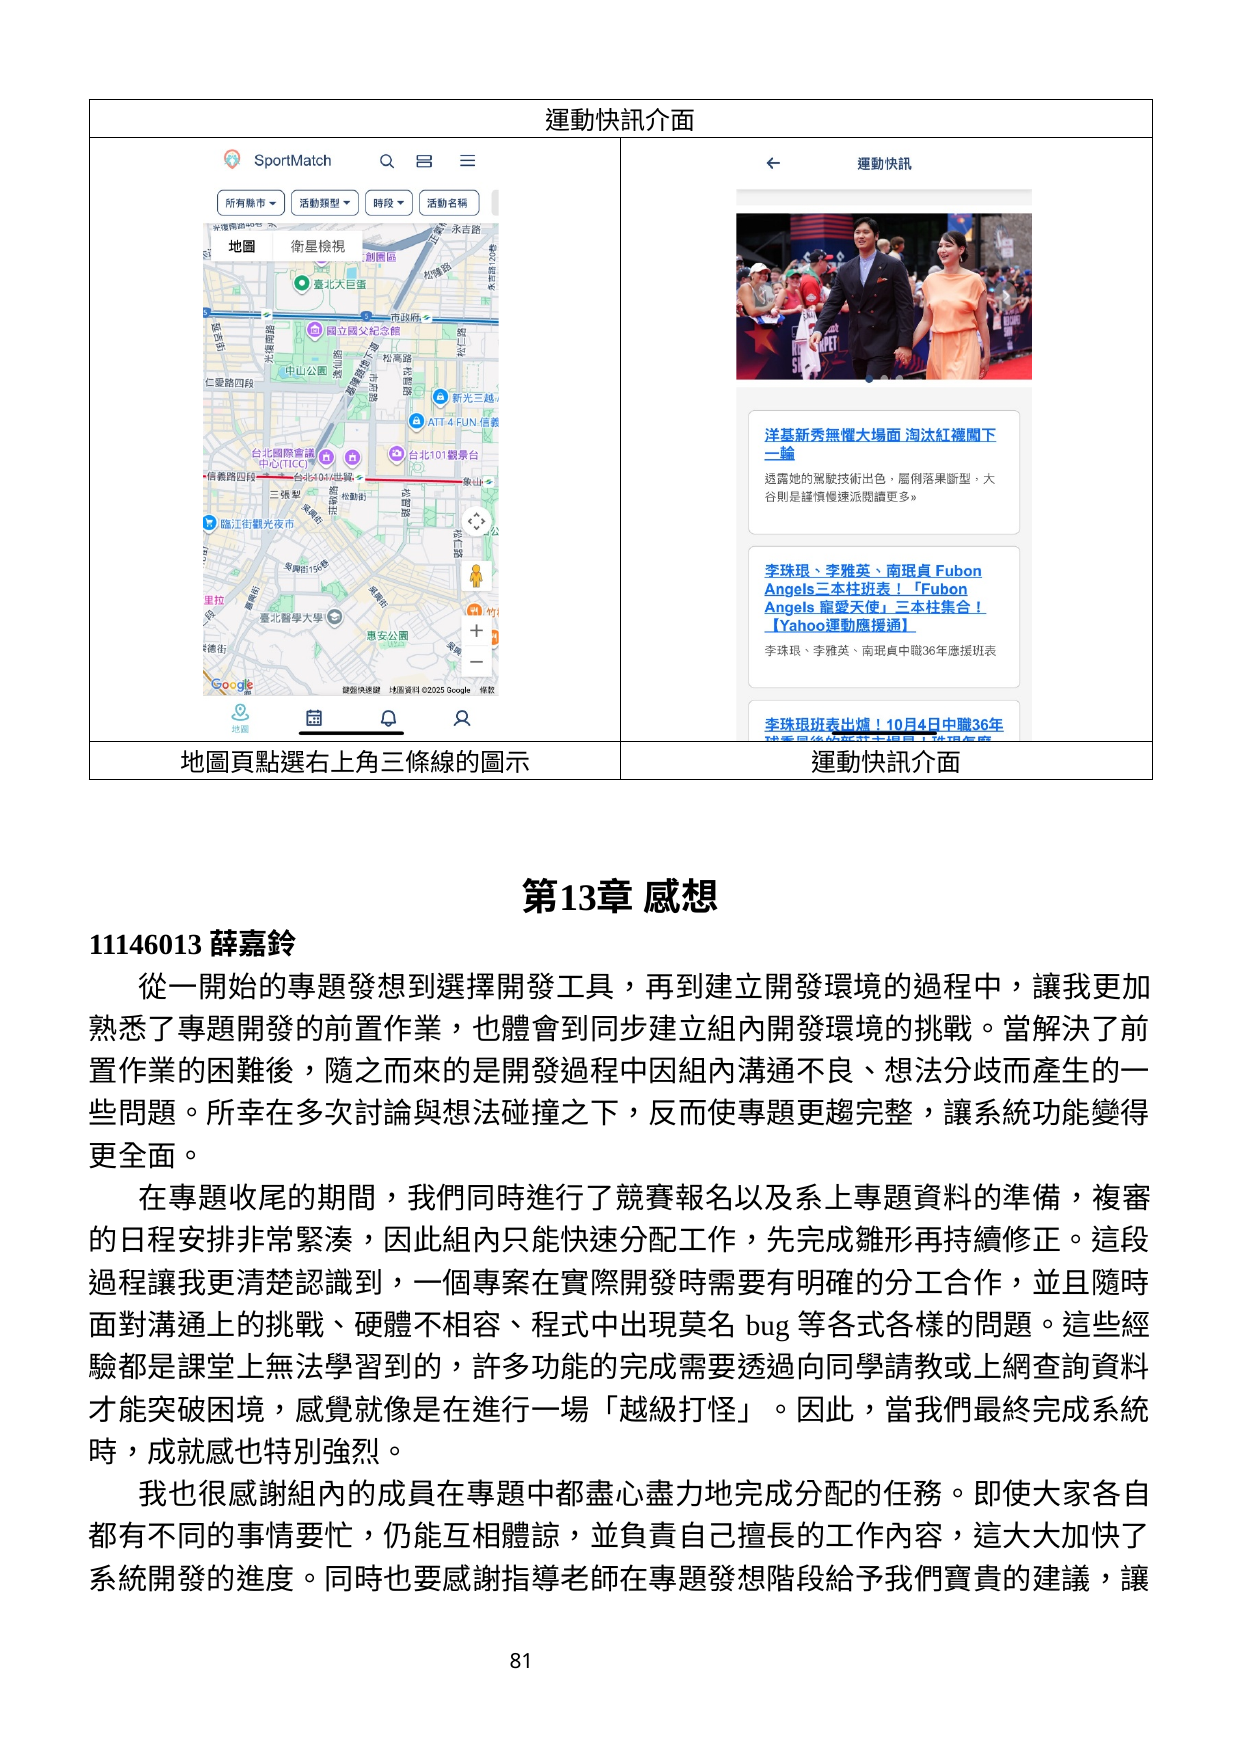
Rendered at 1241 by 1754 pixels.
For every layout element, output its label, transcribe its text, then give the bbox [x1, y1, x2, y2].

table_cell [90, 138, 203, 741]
list 感想 [89, 867, 1152, 921]
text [89, 1471, 1152, 1597]
list 11146013 薛嘉鈴 [89, 921, 1152, 963]
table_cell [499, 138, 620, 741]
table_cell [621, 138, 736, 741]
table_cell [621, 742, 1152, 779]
text 從一開始的專題發想到選擇開發工具，再到建立開發環境的過程中，讓我更加熟悉了專題開發的前置作業，也體會到同步建立組內開發環境的挑戰。當解決了前置作業的困難後，隨之而來的是開發過程中因組內溝通不良、想法分歧而產生的一些問題。所幸在多次討論與想法碰撞之下，反而使專題更趨完整，讓系統功能變得更全面。 [89, 963, 1152, 1174]
picture [203, 138, 499, 741]
picture [736, 138, 1032, 741]
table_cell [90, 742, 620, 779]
list 在專題收尾的期間，我們同時進行了競賽報名以及系上專題資料的準備，複審的日程安排非常緊湊，因此組內只能快速分配工作，先完成雛形再持續修正。這段過程讓我更清楚認識到，一個專案在實際開發時需要有明確的分工合作，並且隨時面對溝通上的挑戰、硬體不相容、程式中出現莫名 bug 等各式各樣的問題。這些經驗都是課堂上無法學習到的，許多功能的完成需要透過向同學請教或上網查詢資料才能突破困境，感覺就像是在進行一場「越級打怪」。因此，當我們最終完成系統時，成就感也特別強烈。 [89, 1174, 1152, 1471]
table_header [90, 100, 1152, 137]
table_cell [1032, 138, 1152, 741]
